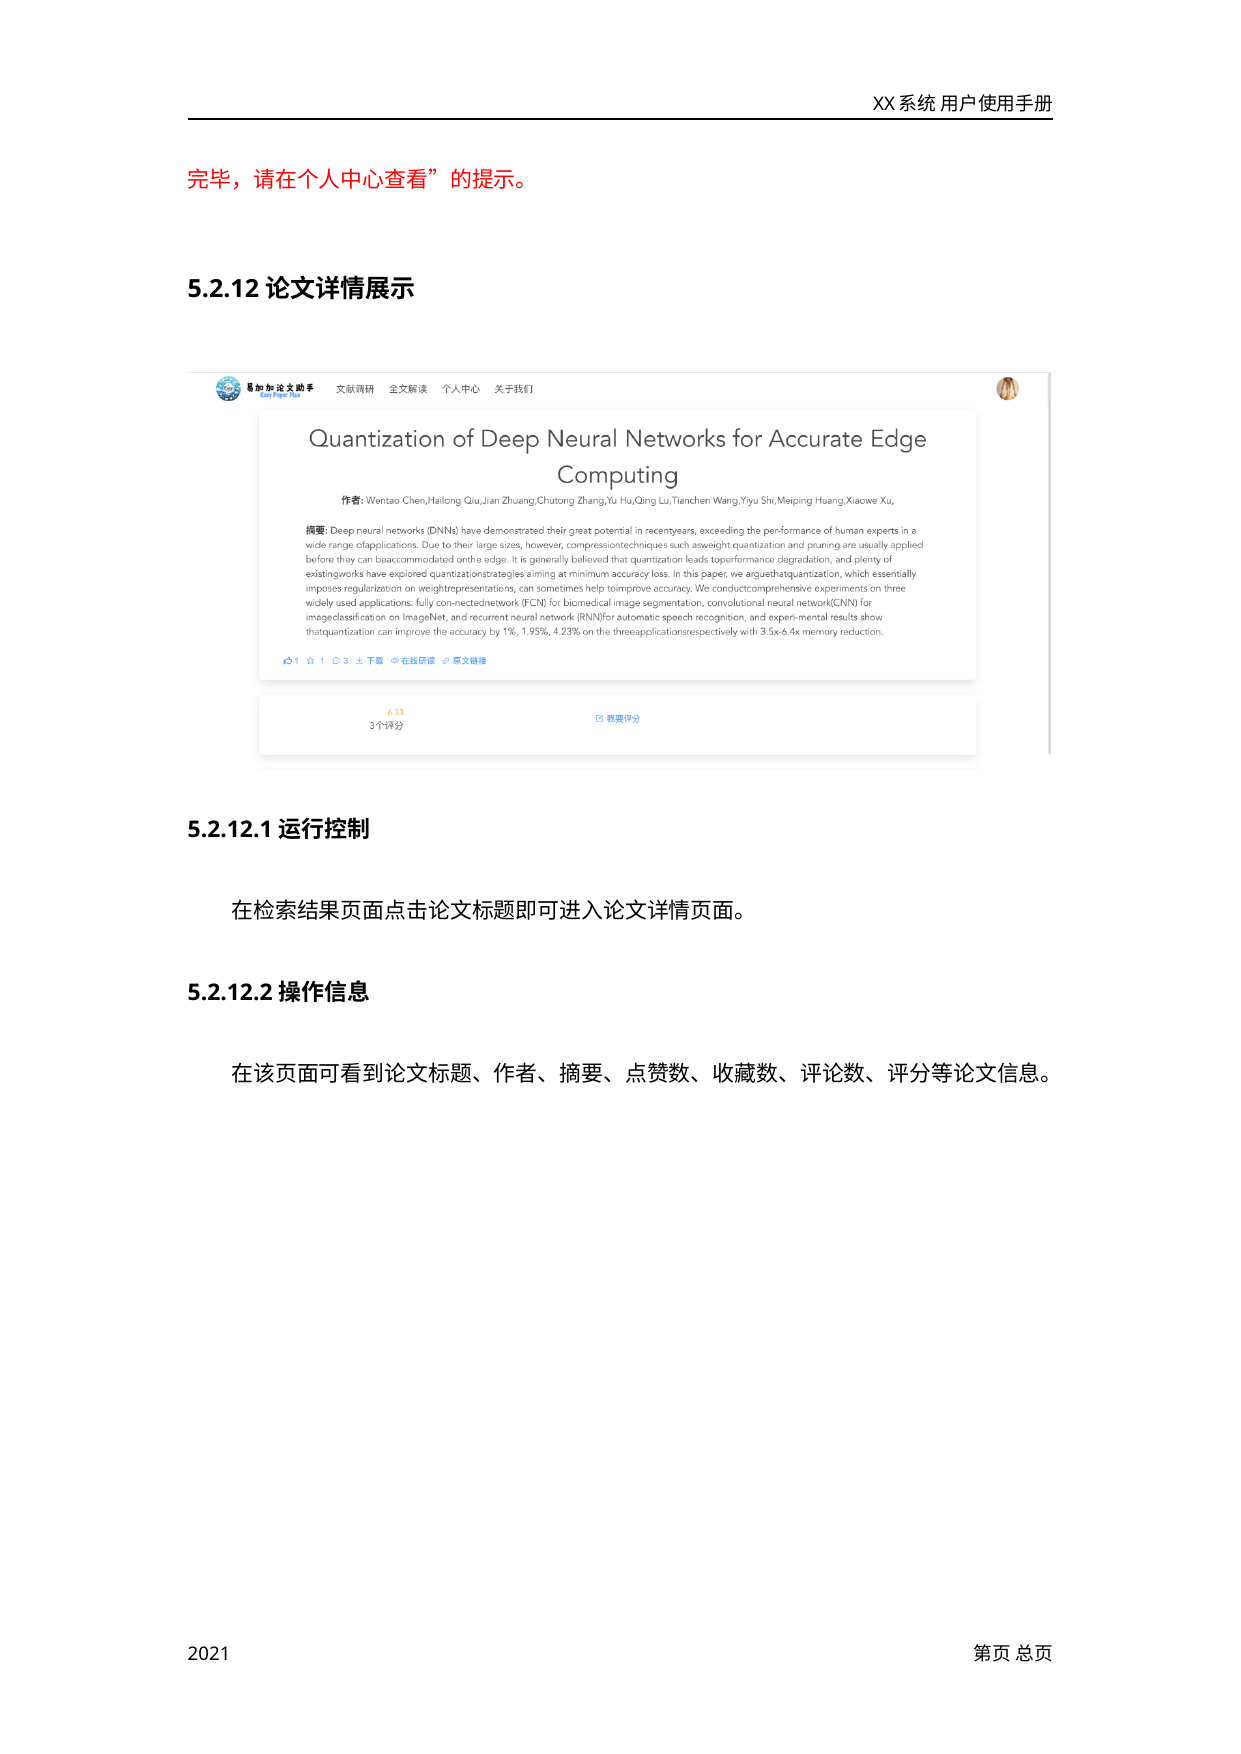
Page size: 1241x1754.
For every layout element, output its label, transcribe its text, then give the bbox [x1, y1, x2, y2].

text 5.2.12.1 运行控制 [187, 795, 1053, 860]
text 在该页面可看到论文标题、作者、摘要、点赞数、收藏数、评论数、评分等论文信息。 [187, 1055, 1053, 1088]
picture [187, 372, 1051, 771]
subtitle 5.2.12 论文详情展示 [187, 254, 1053, 319]
text 在检索结果页面点击论文标题即可进入论文详情页面。 [231, 893, 1053, 925]
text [187, 162, 1053, 194]
text 5.2.12.2 操作信息 [187, 958, 1053, 1023]
